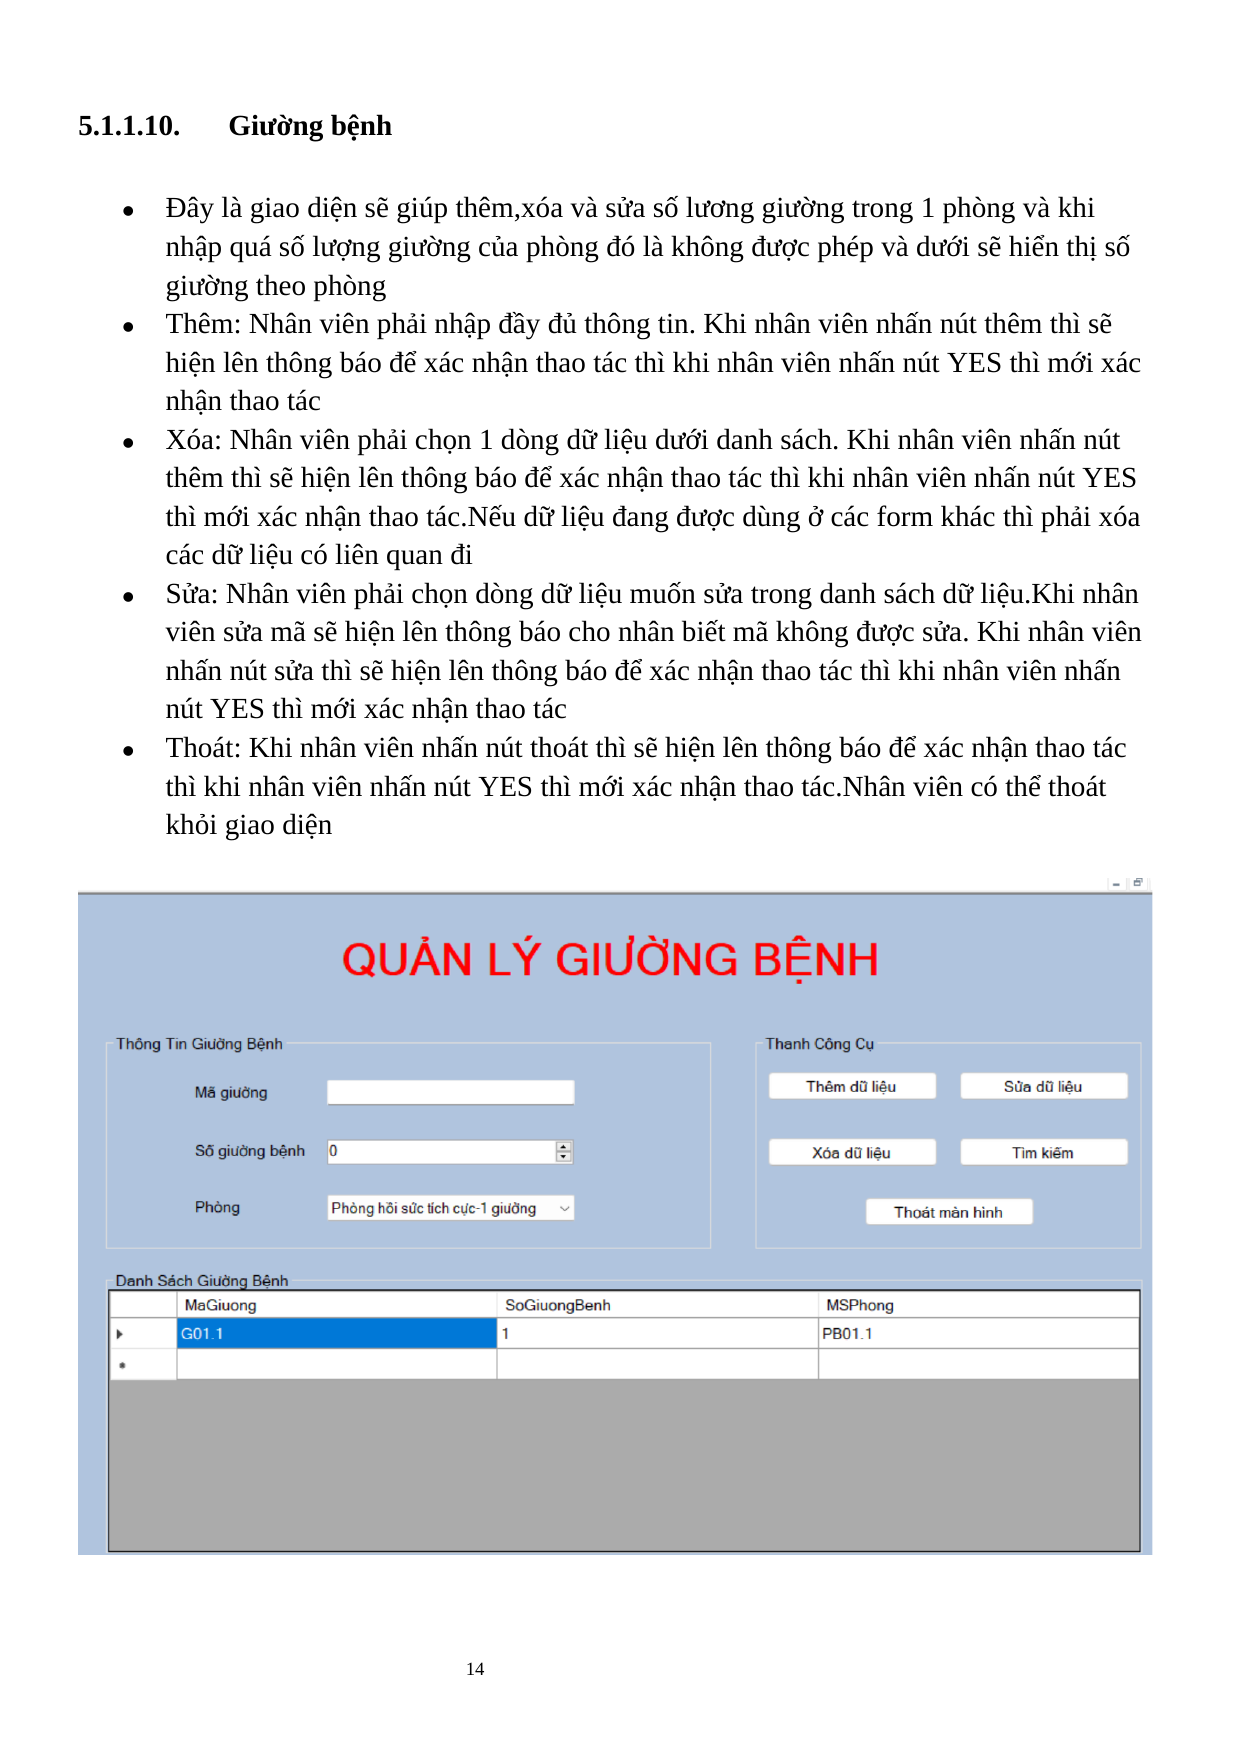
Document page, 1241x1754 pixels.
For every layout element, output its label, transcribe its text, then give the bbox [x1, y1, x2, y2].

list Đây là giao diện sẽ giúp thêm,xóa và sửa số lương giường trong 1 phòng và khi nhập quá số lượng giường của phòng đó là không được phép và dưới sẽ hiển thị số giường theo phòng [122, 191, 1153, 301]
picture [78, 878, 1153, 1555]
subtitle Giường bệnh [78, 108, 1153, 142]
list Thêm: Nhân viên phải nhập đầy đủ thông tin. Khi nhân viên nhấn nút thêm thì sẽ hiện lên thông báo để xác nhận thao tác thì khi nhân viên nhấn nút YES thì mới xác nhận thao tác [122, 306, 1153, 417]
list Thoát: Khi nhân viên nhấn nút thoát thì sẽ hiện lên thông báo để xác nhận thao tác thì khi nhân viên nhấn nút YES thì mới xác nhận thao tác.Nhân viên có thể thoát khỏi giao diện [122, 730, 1153, 841]
list Xóa: Nhân viên phải chọn 1 dòng dữ liệu dưới danh sách. Khi nhân viên nhấn nút thêm thì sẽ hiện lên thông báo để xác nhận thao tác thì khi nhân viên nhấn nút YES thì mới xác nhận thao tác.Nếu dữ liệu đang được dùng ở các form khác thì phải xóa các dữ liệu có liên quan đi [122, 422, 1153, 571]
list Sửa: Nhân viên phải chọn dòng dữ liệu muốn sửa trong danh sách dữ liệu.Khi nhân viên sửa mã sẽ hiện lên thông báo cho nhân biết mã không được sửa. Khi nhân viên nhấn nút sửa thì sẽ hiện lên thông báo để xác nhận thao tác thì khi nhân viên nhấn nút YES thì mới xác nhận thao tác [122, 576, 1153, 725]
